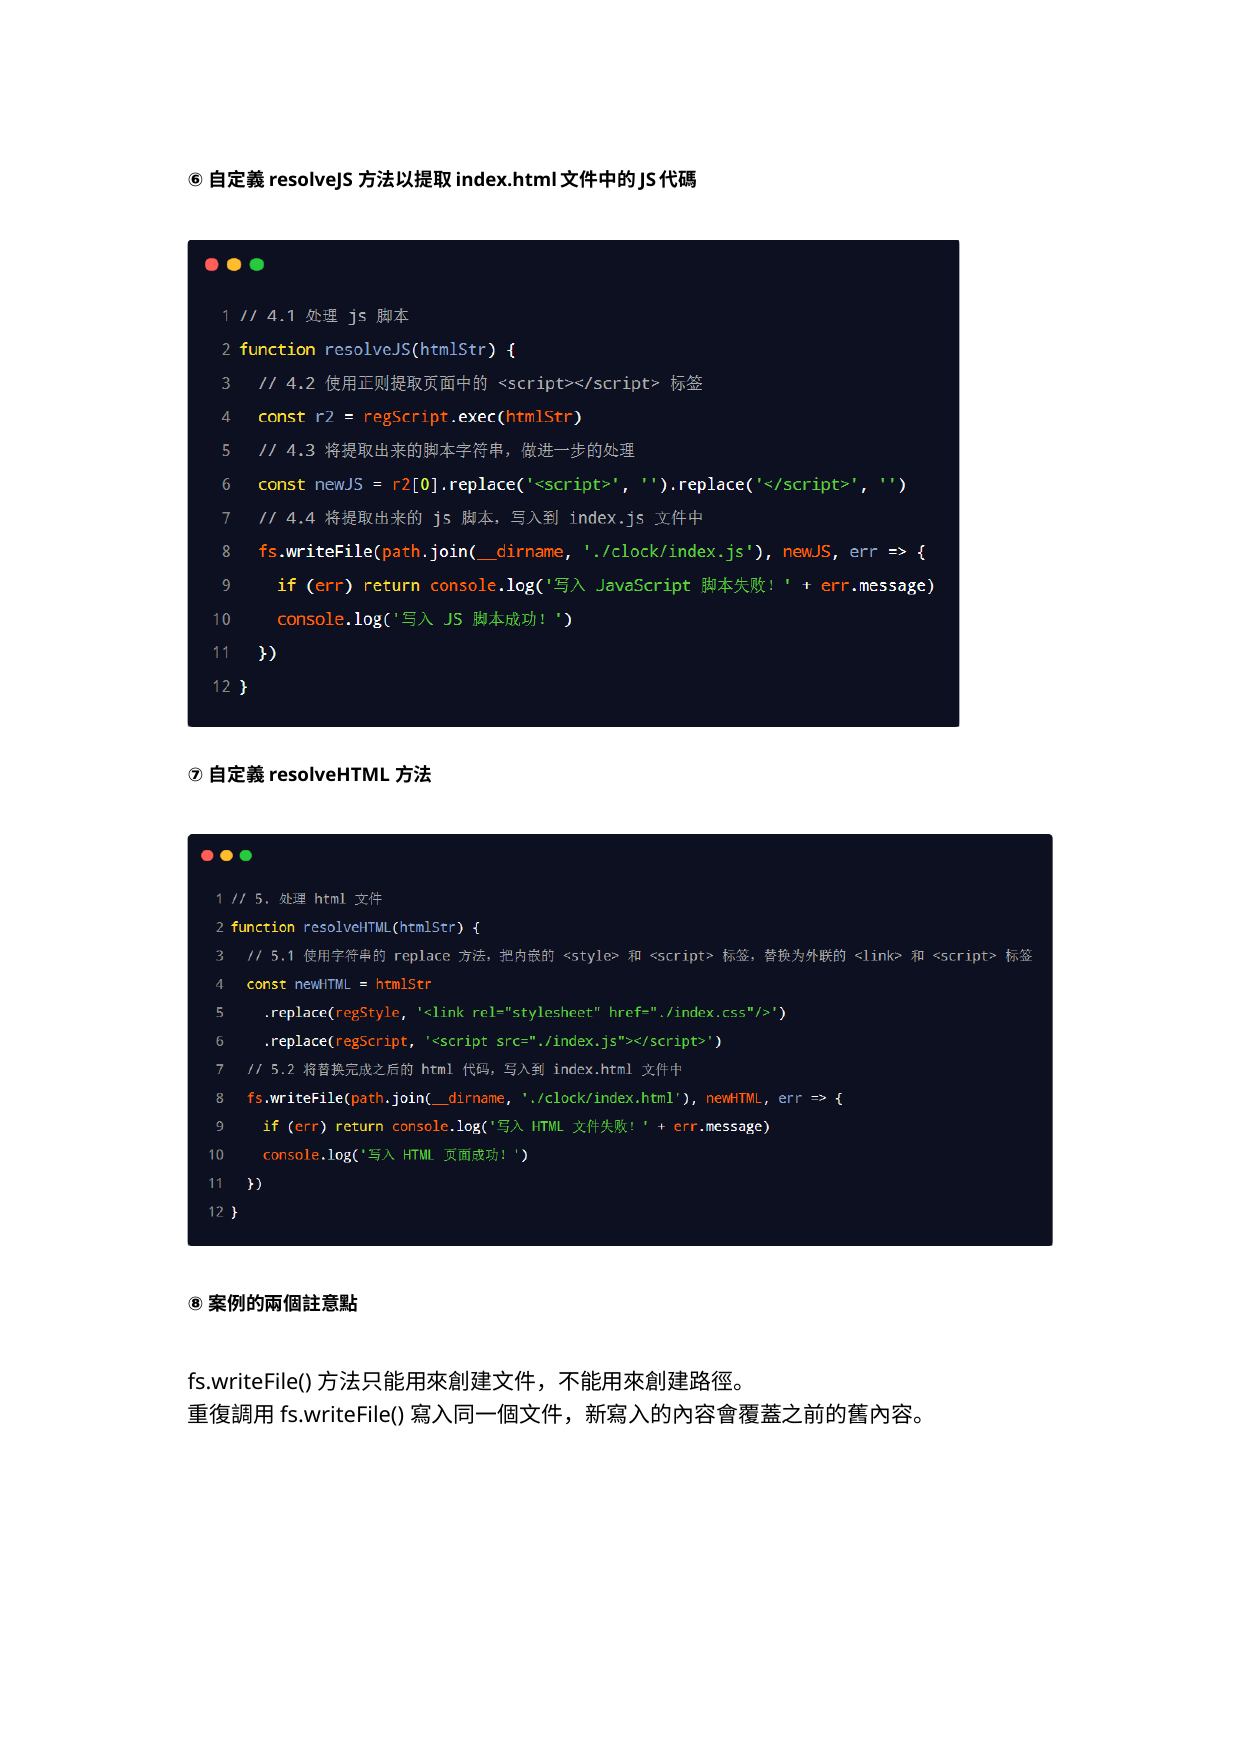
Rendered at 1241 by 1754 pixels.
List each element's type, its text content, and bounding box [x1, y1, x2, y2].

text fs.writeFile() 方法只能用來創建文件，不能用來創建路徑。 [187, 1364, 1053, 1397]
subtitle ⑧ 案例的兩個註意點 [187, 1286, 1053, 1319]
text 重復調用 fs.writeFile() 寫入同一個文件，新寫入的內容會覆蓋之前的舊內容。 [187, 1397, 1053, 1429]
picture [187, 834, 1053, 1246]
subtitle ⑥ 自定義 resolveJS 方法以提取index.html文件中的JS代碼 [187, 162, 1053, 194]
picture [187, 240, 960, 727]
subtitle ⑦ 自定義 resolveHTML 方法 [187, 757, 1053, 789]
